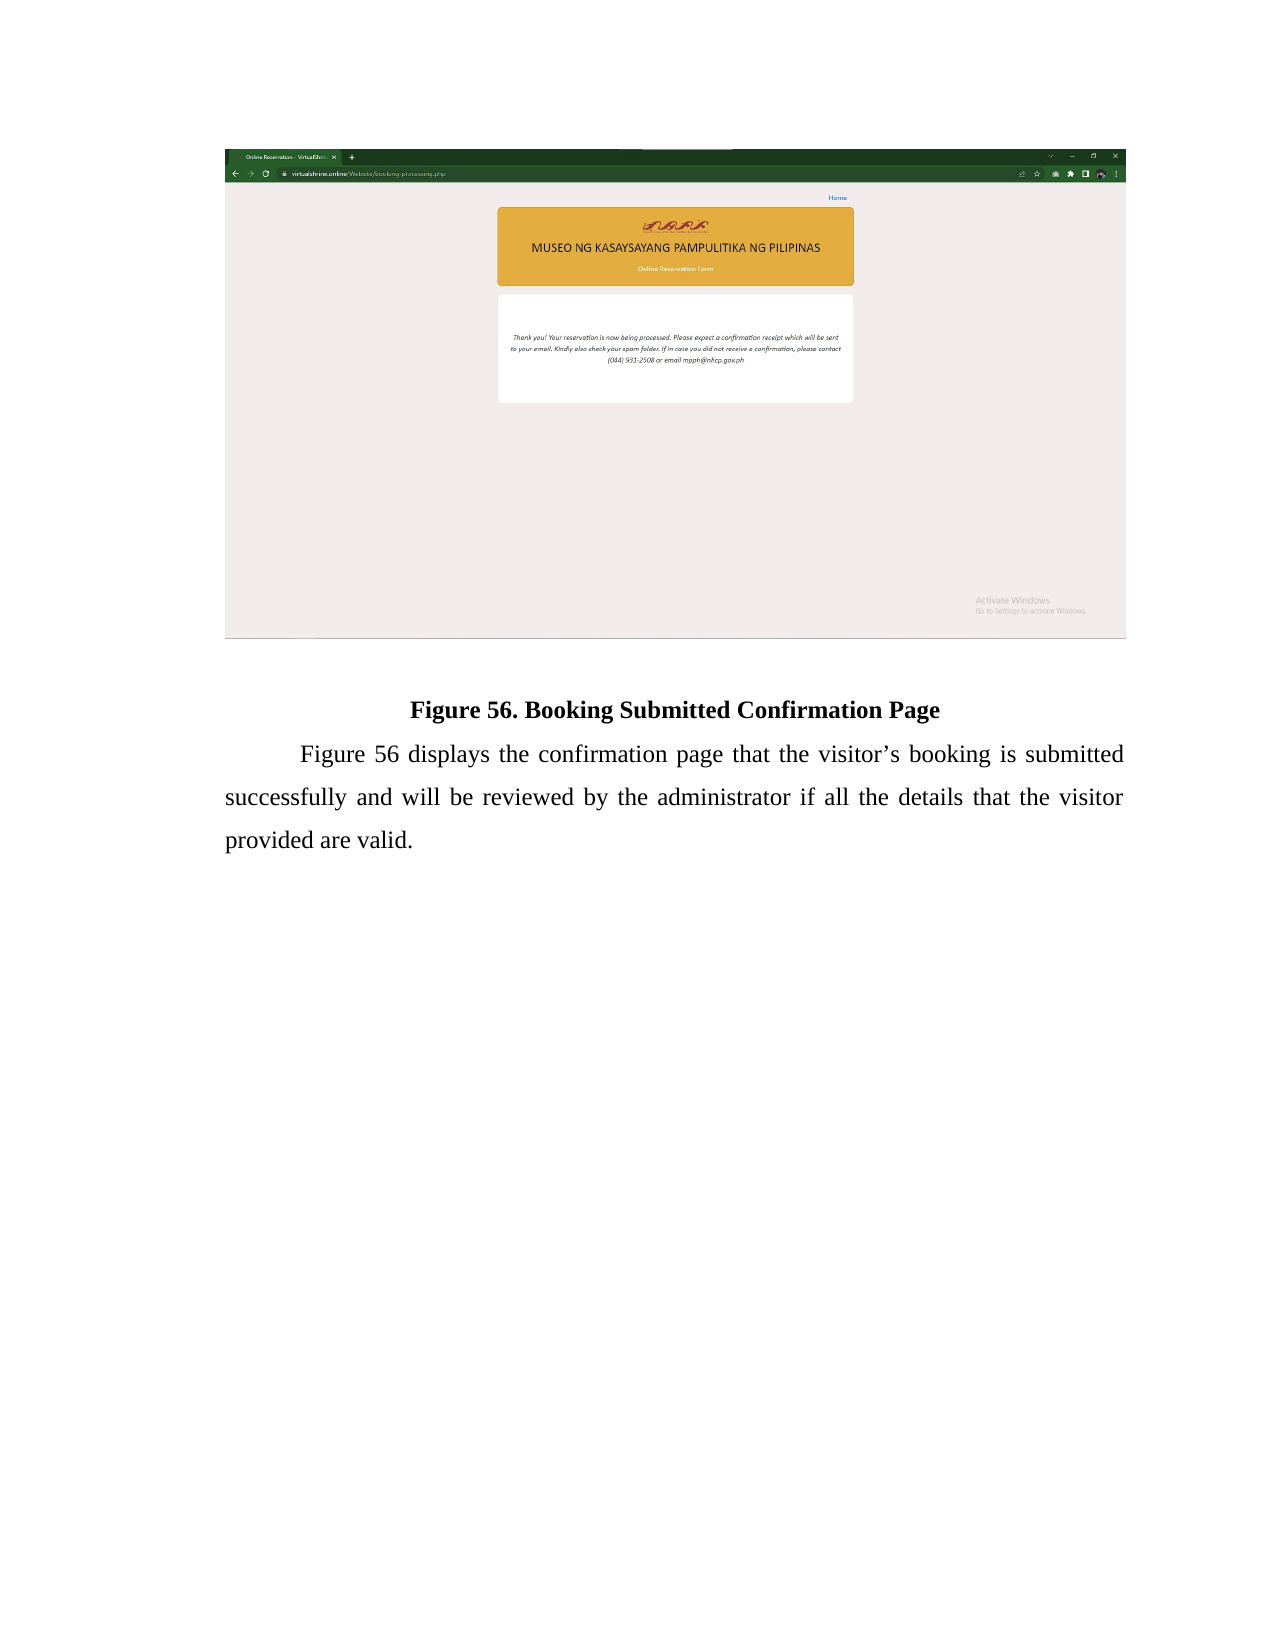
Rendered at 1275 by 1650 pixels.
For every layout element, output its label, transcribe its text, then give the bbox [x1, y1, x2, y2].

picture [225, 149, 1126, 639]
text Figure 56. Booking Submitted Confirmation Page [225, 696, 1125, 724]
text Figure 56 displays the confirmation page that the visitor’s booking is submitted successfully and will be reviewed by the administrator if all the details that the visitor provided are valid. [225, 739, 1125, 854]
